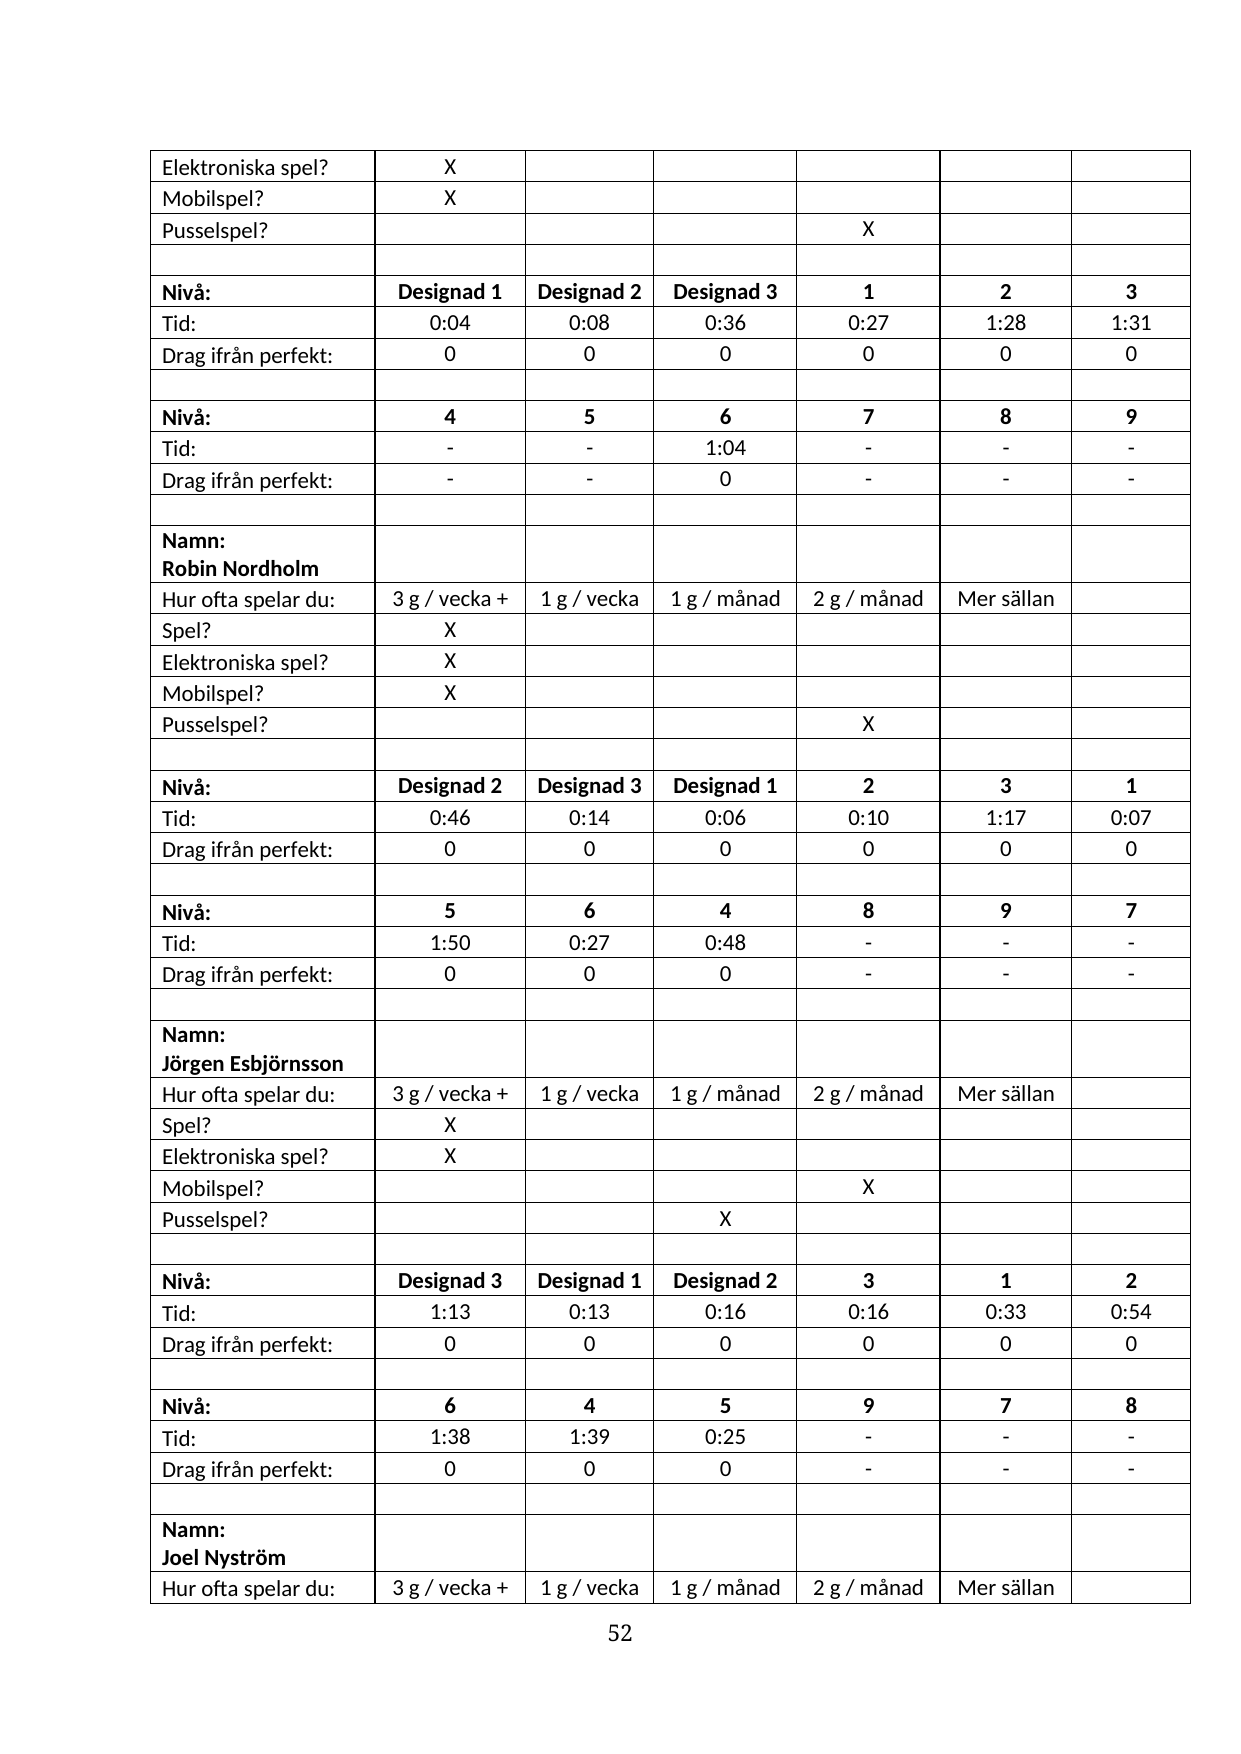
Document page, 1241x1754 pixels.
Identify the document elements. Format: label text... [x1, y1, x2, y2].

table_cell Designad 2 [654, 1265, 796, 1295]
table_cell Spel? [151, 614, 374, 644]
table_cell 3 [797, 1265, 939, 1295]
table_cell Designad 1 [376, 276, 525, 306]
table_cell Pusselspel? [151, 214, 374, 244]
table_cell 0 [941, 339, 1071, 369]
table_cell 1:39 [526, 1421, 653, 1452]
table_cell Nivå: [151, 1390, 374, 1420]
table_cell - [1072, 1453, 1190, 1483]
table_cell Tid: [151, 432, 374, 462]
table_cell - [1072, 958, 1190, 988]
table_cell 4 [654, 896, 796, 926]
table_cell Hur ofta spelar du: [151, 1572, 374, 1602]
table_cell [941, 614, 1071, 644]
table_cell [526, 1234, 653, 1264]
table_cell 6 [654, 401, 796, 431]
table_cell [1072, 739, 1190, 769]
table_cell [797, 864, 939, 894]
table_cell [151, 864, 374, 894]
table_cell [526, 151, 653, 181]
table_cell [941, 739, 1071, 769]
table_cell 0 [797, 833, 939, 863]
table_cell Namn: Joel Nyström [151, 1515, 374, 1571]
table_cell [526, 677, 653, 707]
table_cell Drag ifrån perfekt: [151, 464, 374, 494]
table_cell [376, 989, 525, 1019]
table_cell [526, 370, 653, 400]
table_cell 0 [376, 833, 525, 863]
table_cell Pusselspel? [151, 1203, 374, 1233]
table_cell Drag ifrån perfekt: [151, 833, 374, 863]
table_cell [941, 245, 1071, 275]
table_cell 3 g / vecka + [376, 1078, 525, 1108]
table_cell [654, 614, 796, 644]
table_cell [654, 1359, 796, 1389]
table_cell [526, 646, 653, 676]
table_cell [941, 526, 1071, 582]
table_cell [941, 1171, 1071, 1202]
table_cell Tid: [151, 802, 374, 832]
table_cell 8 [941, 401, 1071, 431]
table_cell [526, 182, 653, 212]
table_cell [376, 526, 525, 582]
table_cell Elektroniska spel? [151, 151, 374, 181]
table_cell [654, 1484, 796, 1514]
table_cell [526, 1140, 653, 1170]
table_cell 3 g / vecka + [376, 1572, 525, 1602]
table_cell 0:46 [376, 802, 525, 832]
table_cell Mer sällan [941, 1572, 1071, 1602]
table_cell [1072, 1572, 1190, 1602]
table_cell 9 [941, 896, 1071, 926]
table_cell Designad 3 [376, 1265, 525, 1295]
table_cell [941, 1359, 1071, 1389]
table_cell [526, 1515, 653, 1571]
table_cell 1:50 [376, 927, 525, 957]
table_cell 3 [941, 771, 1071, 801]
table_cell [526, 1171, 653, 1202]
table_cell [376, 1484, 525, 1514]
table_cell [654, 1021, 796, 1077]
table_cell X [376, 182, 525, 212]
table_cell 9 [797, 1390, 939, 1420]
table_cell [797, 182, 939, 212]
table_cell [1072, 708, 1190, 738]
table_cell [1072, 182, 1190, 212]
table_cell [654, 526, 796, 582]
table_cell 7 [797, 401, 939, 431]
table_cell 1 g / vecka [526, 583, 653, 613]
table_cell X [797, 1171, 939, 1202]
table_cell 0:04 [376, 307, 525, 337]
table_cell [654, 1140, 796, 1170]
table_cell [526, 614, 653, 644]
table_cell [376, 708, 525, 738]
table_cell X [797, 214, 939, 244]
table_cell [376, 214, 525, 244]
table_cell 7 [941, 1390, 1071, 1420]
table_cell [797, 1021, 939, 1077]
table_cell 0:16 [654, 1296, 796, 1327]
table_cell [1072, 864, 1190, 894]
table_cell [526, 864, 653, 894]
table_cell [376, 1515, 525, 1571]
table_cell Hur ofta spelar du: [151, 583, 374, 613]
table_cell [797, 1203, 939, 1233]
table_cell Mer sällan [941, 1078, 1071, 1108]
table_cell - [797, 1421, 939, 1452]
table_cell [151, 495, 374, 525]
table_cell - [1072, 927, 1190, 957]
table_cell - [1072, 464, 1190, 494]
table_cell [1072, 1109, 1190, 1139]
table_cell Mobilspel? [151, 182, 374, 212]
table_cell 0 [526, 833, 653, 863]
table_cell Nivå: [151, 276, 374, 306]
table_cell 5 [526, 401, 653, 431]
table_cell X [376, 614, 525, 644]
table_cell - [797, 958, 939, 988]
table_cell [797, 646, 939, 676]
table_cell 0 [797, 1328, 939, 1358]
table_cell 1 g / vecka [526, 1572, 653, 1602]
table_cell 1 g / månad [654, 1078, 796, 1108]
table_cell Designad 3 [526, 771, 653, 801]
table_cell [151, 1484, 374, 1514]
table_cell [654, 739, 796, 769]
table_cell [151, 245, 374, 275]
table_cell [1072, 1203, 1190, 1233]
table_cell [376, 495, 525, 525]
table_cell 0:16 [797, 1296, 939, 1327]
table_cell 0 [941, 833, 1071, 863]
table_cell [1072, 1484, 1190, 1514]
table_cell 0 [376, 339, 525, 369]
table_cell [654, 708, 796, 738]
table_cell [376, 1203, 525, 1233]
table_cell [526, 1203, 653, 1233]
table_cell [654, 370, 796, 400]
table_cell 0 [654, 1453, 796, 1483]
table_cell 1:28 [941, 307, 1071, 337]
table_cell Elektroniska spel? [151, 1140, 374, 1170]
table_cell - [941, 927, 1071, 957]
table_cell [526, 1021, 653, 1077]
table_cell 0 [526, 339, 653, 369]
table_cell Drag ifrån perfekt: [151, 1328, 374, 1358]
table_cell Tid: [151, 1421, 374, 1452]
table_cell [941, 1109, 1071, 1139]
table_cell [654, 989, 796, 1019]
table_cell - [376, 464, 525, 494]
table_cell Mer sällan [941, 583, 1071, 613]
table_cell - [797, 464, 939, 494]
table_cell X [376, 151, 525, 181]
table_cell 0:06 [654, 802, 796, 832]
table_cell [797, 1234, 939, 1264]
table_cell [1072, 583, 1190, 613]
table_cell Designad 3 [654, 276, 796, 306]
table_cell - [941, 1453, 1071, 1483]
table_cell 2 g / månad [797, 1572, 939, 1602]
table_cell Designad 2 [376, 771, 525, 801]
table_cell [941, 1203, 1071, 1233]
table_cell - [1072, 432, 1190, 462]
table_cell [941, 1515, 1071, 1571]
table_cell [1072, 646, 1190, 676]
table_cell Tid: [151, 927, 374, 957]
table_cell [654, 1515, 796, 1571]
table_cell 0 [376, 1328, 525, 1358]
table_cell 0 [526, 1328, 653, 1358]
table_cell [376, 739, 525, 769]
table_cell 1 [941, 1265, 1071, 1295]
table_cell [941, 182, 1071, 212]
table_cell 0 [1072, 339, 1190, 369]
table_cell Nivå: [151, 896, 374, 926]
table_cell 1:04 [654, 432, 796, 462]
table_cell [797, 739, 939, 769]
table_cell [797, 1109, 939, 1139]
table_cell 1:38 [376, 1421, 525, 1452]
table_cell [941, 214, 1071, 244]
table_cell [1072, 495, 1190, 525]
table_cell [797, 1484, 939, 1514]
table_cell [797, 1359, 939, 1389]
table_cell [151, 370, 374, 400]
table_cell - [797, 1453, 939, 1483]
table_cell [797, 151, 939, 181]
table_cell [1072, 245, 1190, 275]
table_cell [1072, 1234, 1190, 1264]
table_cell [1072, 151, 1190, 181]
table_cell - [941, 432, 1071, 462]
table_cell Hur ofta spelar du: [151, 1078, 374, 1108]
table_cell [376, 1171, 525, 1202]
table_cell 0:13 [526, 1296, 653, 1327]
table_cell 0 [941, 1328, 1071, 1358]
table_cell 0:33 [941, 1296, 1071, 1327]
table_cell 1:31 [1072, 307, 1190, 337]
table_cell [376, 370, 525, 400]
table_cell [151, 1234, 374, 1264]
table_cell - [526, 432, 653, 462]
table_cell X [376, 1140, 525, 1170]
table_cell [1072, 677, 1190, 707]
table_cell 0 [654, 958, 796, 988]
table_cell Nivå: [151, 771, 374, 801]
table_cell 5 [376, 896, 525, 926]
table_cell [654, 646, 796, 676]
table_cell [941, 151, 1071, 181]
table_cell [1072, 214, 1190, 244]
table_cell [526, 1359, 653, 1389]
table_cell X [376, 1109, 525, 1139]
table_cell Drag ifrån perfekt: [151, 339, 374, 369]
table_cell [654, 1234, 796, 1264]
table_cell [797, 1515, 939, 1571]
table_cell [941, 708, 1071, 738]
table_cell [1072, 1140, 1190, 1170]
table_cell [151, 1359, 374, 1389]
table_cell Mobilspel? [151, 1171, 374, 1202]
table_cell 2 [1072, 1265, 1190, 1295]
table_cell [654, 151, 796, 181]
table_cell [1072, 1078, 1190, 1108]
table_cell 0 [654, 833, 796, 863]
table_cell 8 [797, 896, 939, 926]
table_cell Tid: [151, 307, 374, 337]
table_cell Drag ifrån perfekt: [151, 958, 374, 988]
table_cell 0 [1072, 833, 1190, 863]
table_cell 0:48 [654, 927, 796, 957]
table_cell 0:54 [1072, 1296, 1190, 1327]
table_cell 0:27 [526, 927, 653, 957]
table_cell [941, 1234, 1071, 1264]
table_cell 3 [1072, 276, 1190, 306]
table_cell [654, 1171, 796, 1202]
table_cell 0 [654, 339, 796, 369]
table_cell 7 [1072, 896, 1190, 926]
table_cell [941, 1140, 1071, 1170]
table_cell 8 [1072, 1390, 1190, 1420]
table_cell [151, 739, 374, 769]
table_cell - [526, 464, 653, 494]
table_cell 0 [526, 1453, 653, 1483]
table_cell 9 [1072, 401, 1190, 431]
table_cell 1 g / månad [654, 1572, 796, 1602]
table_cell 0 [376, 958, 525, 988]
table_cell [654, 495, 796, 525]
table_cell [526, 739, 653, 769]
table_cell Designad 1 [654, 771, 796, 801]
table_cell Designad 2 [526, 276, 653, 306]
table_cell 0 [526, 958, 653, 988]
table_cell - [941, 1421, 1071, 1452]
table_cell [797, 1140, 939, 1170]
table_cell [941, 989, 1071, 1019]
table_cell [941, 1484, 1071, 1514]
table_cell [1072, 1359, 1190, 1389]
table_cell Namn: Jörgen Esbjörnsson [151, 1021, 374, 1077]
table_cell 2 g / månad [797, 583, 939, 613]
table_cell [941, 495, 1071, 525]
table_cell [526, 245, 653, 275]
table_cell [941, 1021, 1071, 1077]
table_cell [376, 864, 525, 894]
table_cell 0:27 [797, 307, 939, 337]
table_cell 0:07 [1072, 802, 1190, 832]
table_cell [526, 1484, 653, 1514]
table_cell Spel? [151, 1109, 374, 1139]
table_cell [1072, 1171, 1190, 1202]
table_cell X [654, 1203, 796, 1233]
table_cell Namn: Robin Nordholm [151, 526, 374, 582]
table_cell 1:13 [376, 1296, 525, 1327]
table_cell 0 [654, 1328, 796, 1358]
table_cell 1 [797, 276, 939, 306]
table_cell Elektroniska spel? [151, 646, 374, 676]
table_cell 5 [654, 1390, 796, 1420]
table_cell 1 [1072, 771, 1190, 801]
table_cell 0:25 [654, 1421, 796, 1452]
table_cell [151, 989, 374, 1019]
table_cell - [797, 927, 939, 957]
table_cell Drag ifrån perfekt: [151, 1453, 374, 1483]
table_cell X [376, 646, 525, 676]
table_cell [376, 1359, 525, 1389]
table_cell [376, 1021, 525, 1077]
table_cell 6 [376, 1390, 525, 1420]
table_cell [376, 1234, 525, 1264]
table_cell 0:14 [526, 802, 653, 832]
table_cell - [376, 432, 525, 462]
table_cell - [941, 464, 1071, 494]
table_cell [654, 182, 796, 212]
table_cell [1072, 370, 1190, 400]
table_cell 0:08 [526, 307, 653, 337]
table_cell [1072, 1021, 1190, 1077]
table_cell X [376, 677, 525, 707]
table_cell Nivå: [151, 1265, 374, 1295]
table_cell 4 [526, 1390, 653, 1420]
table_cell [1072, 526, 1190, 582]
table_cell 0:10 [797, 802, 939, 832]
table_cell [797, 370, 939, 400]
table_cell [654, 1109, 796, 1139]
table_cell 2 g / månad [797, 1078, 939, 1108]
table_cell Mobilspel? [151, 677, 374, 707]
table_cell [1072, 1515, 1190, 1571]
table_cell - [1072, 1421, 1190, 1452]
table_cell 2 [941, 276, 1071, 306]
table_cell [941, 864, 1071, 894]
table_cell [654, 214, 796, 244]
table_cell - [797, 432, 939, 462]
table_cell 0 [376, 1453, 525, 1483]
table_cell [526, 495, 653, 525]
table_cell Designad 1 [526, 1265, 653, 1295]
table_cell 3 g / vecka + [376, 583, 525, 613]
table_cell [797, 989, 939, 1019]
table_cell [797, 614, 939, 644]
table_cell [654, 864, 796, 894]
table_cell 1 g / vecka [526, 1078, 653, 1108]
table_cell 0 [1072, 1328, 1190, 1358]
table_cell [526, 989, 653, 1019]
table_cell 0:36 [654, 307, 796, 337]
table_cell 4 [376, 401, 525, 431]
table_cell Nivå: [151, 401, 374, 431]
table_cell 0 [797, 339, 939, 369]
table_cell - [941, 958, 1071, 988]
table_cell [376, 245, 525, 275]
table_cell [526, 708, 653, 738]
table_cell [941, 646, 1071, 676]
table_cell 6 [526, 896, 653, 926]
table_cell 1:17 [941, 802, 1071, 832]
table_cell [797, 677, 939, 707]
table_cell [526, 1109, 653, 1139]
table_cell [526, 214, 653, 244]
table_cell 0 [654, 464, 796, 494]
table_cell Tid: [151, 1296, 374, 1327]
table_cell [1072, 989, 1190, 1019]
table_cell [526, 526, 653, 582]
table_cell [941, 677, 1071, 707]
table_cell [654, 245, 796, 275]
table_cell [797, 245, 939, 275]
table_cell Pusselspel? [151, 708, 374, 738]
table_cell [1072, 614, 1190, 644]
table_cell [941, 370, 1071, 400]
table_cell X [797, 708, 939, 738]
table_cell [797, 495, 939, 525]
table_cell [654, 677, 796, 707]
table_cell [797, 526, 939, 582]
table_cell 2 [797, 771, 939, 801]
table_cell 1 g / månad [654, 583, 796, 613]
